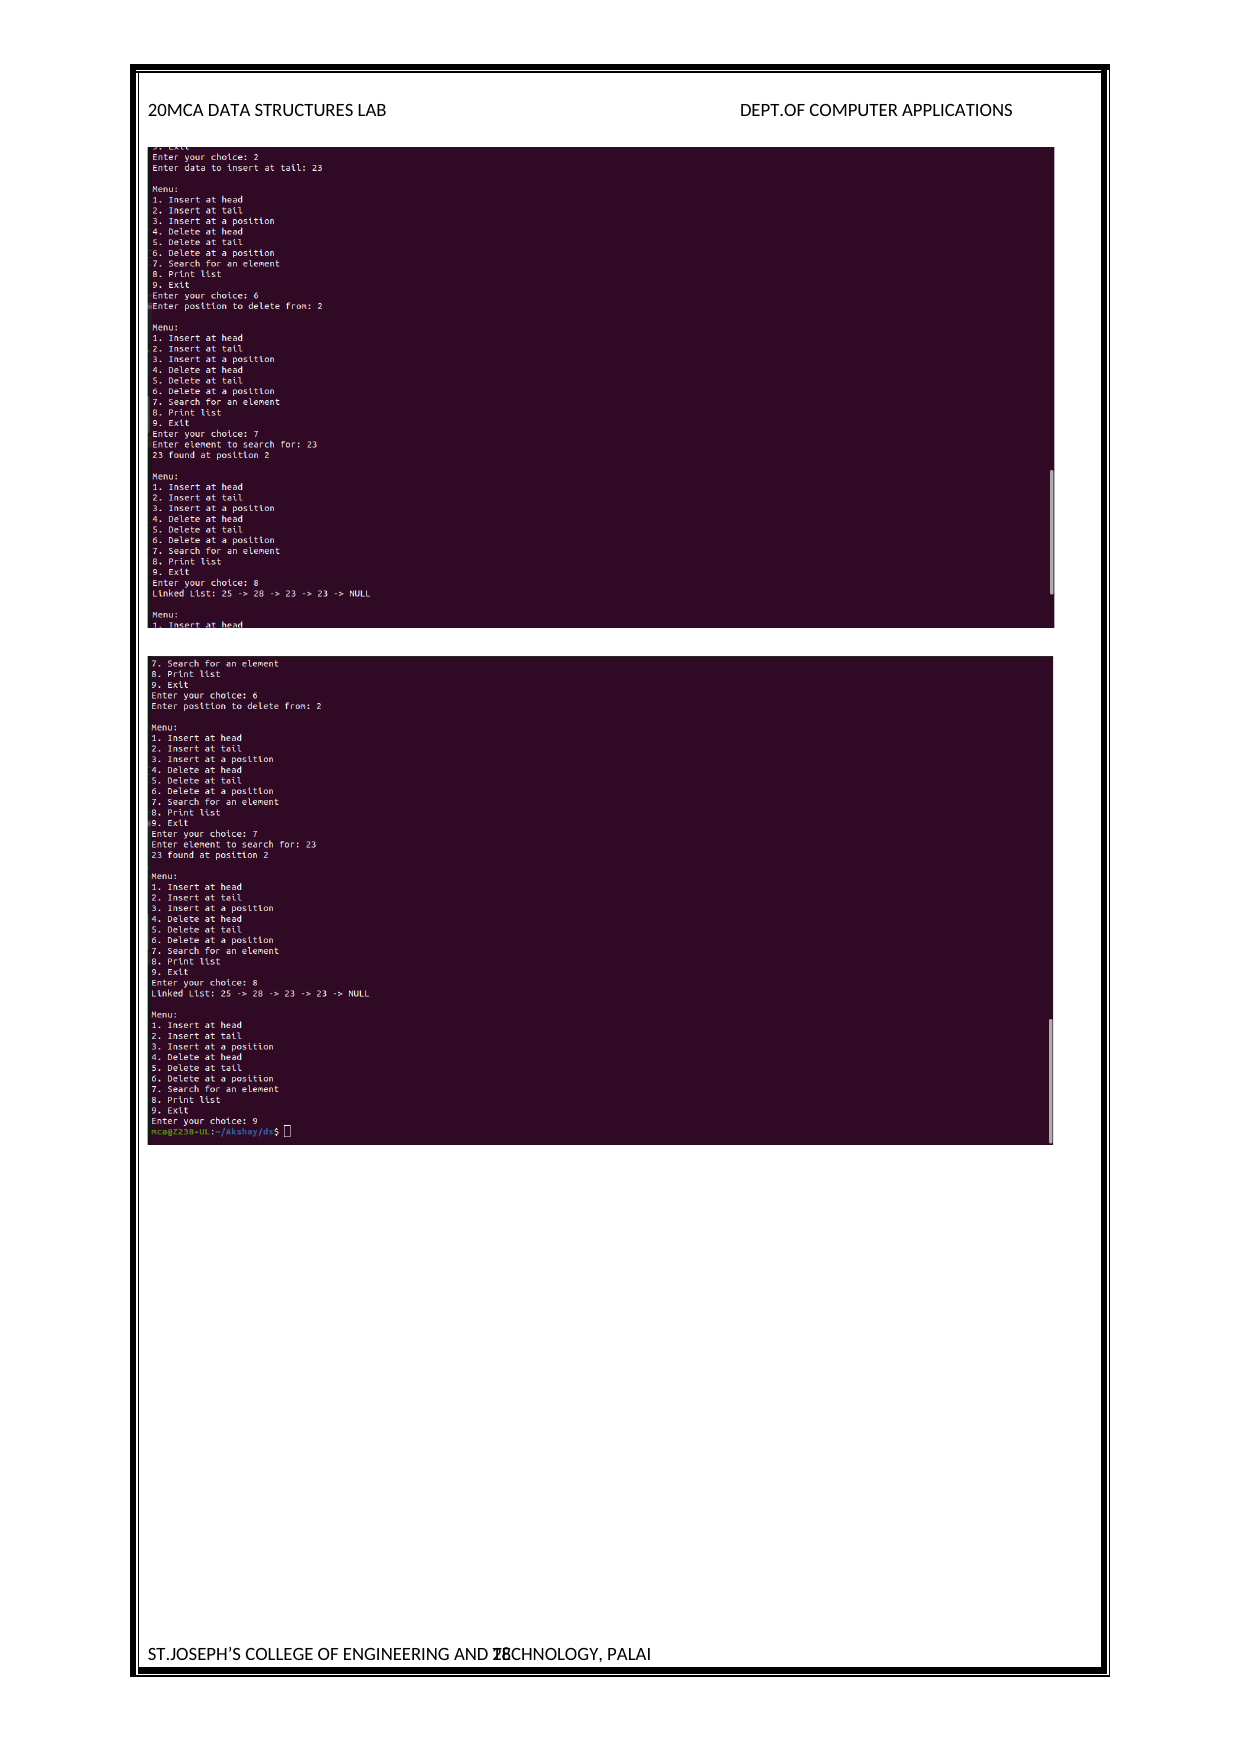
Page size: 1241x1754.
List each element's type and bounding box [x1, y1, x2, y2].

picture [147, 656, 1054, 1145]
picture [147, 147, 1055, 628]
